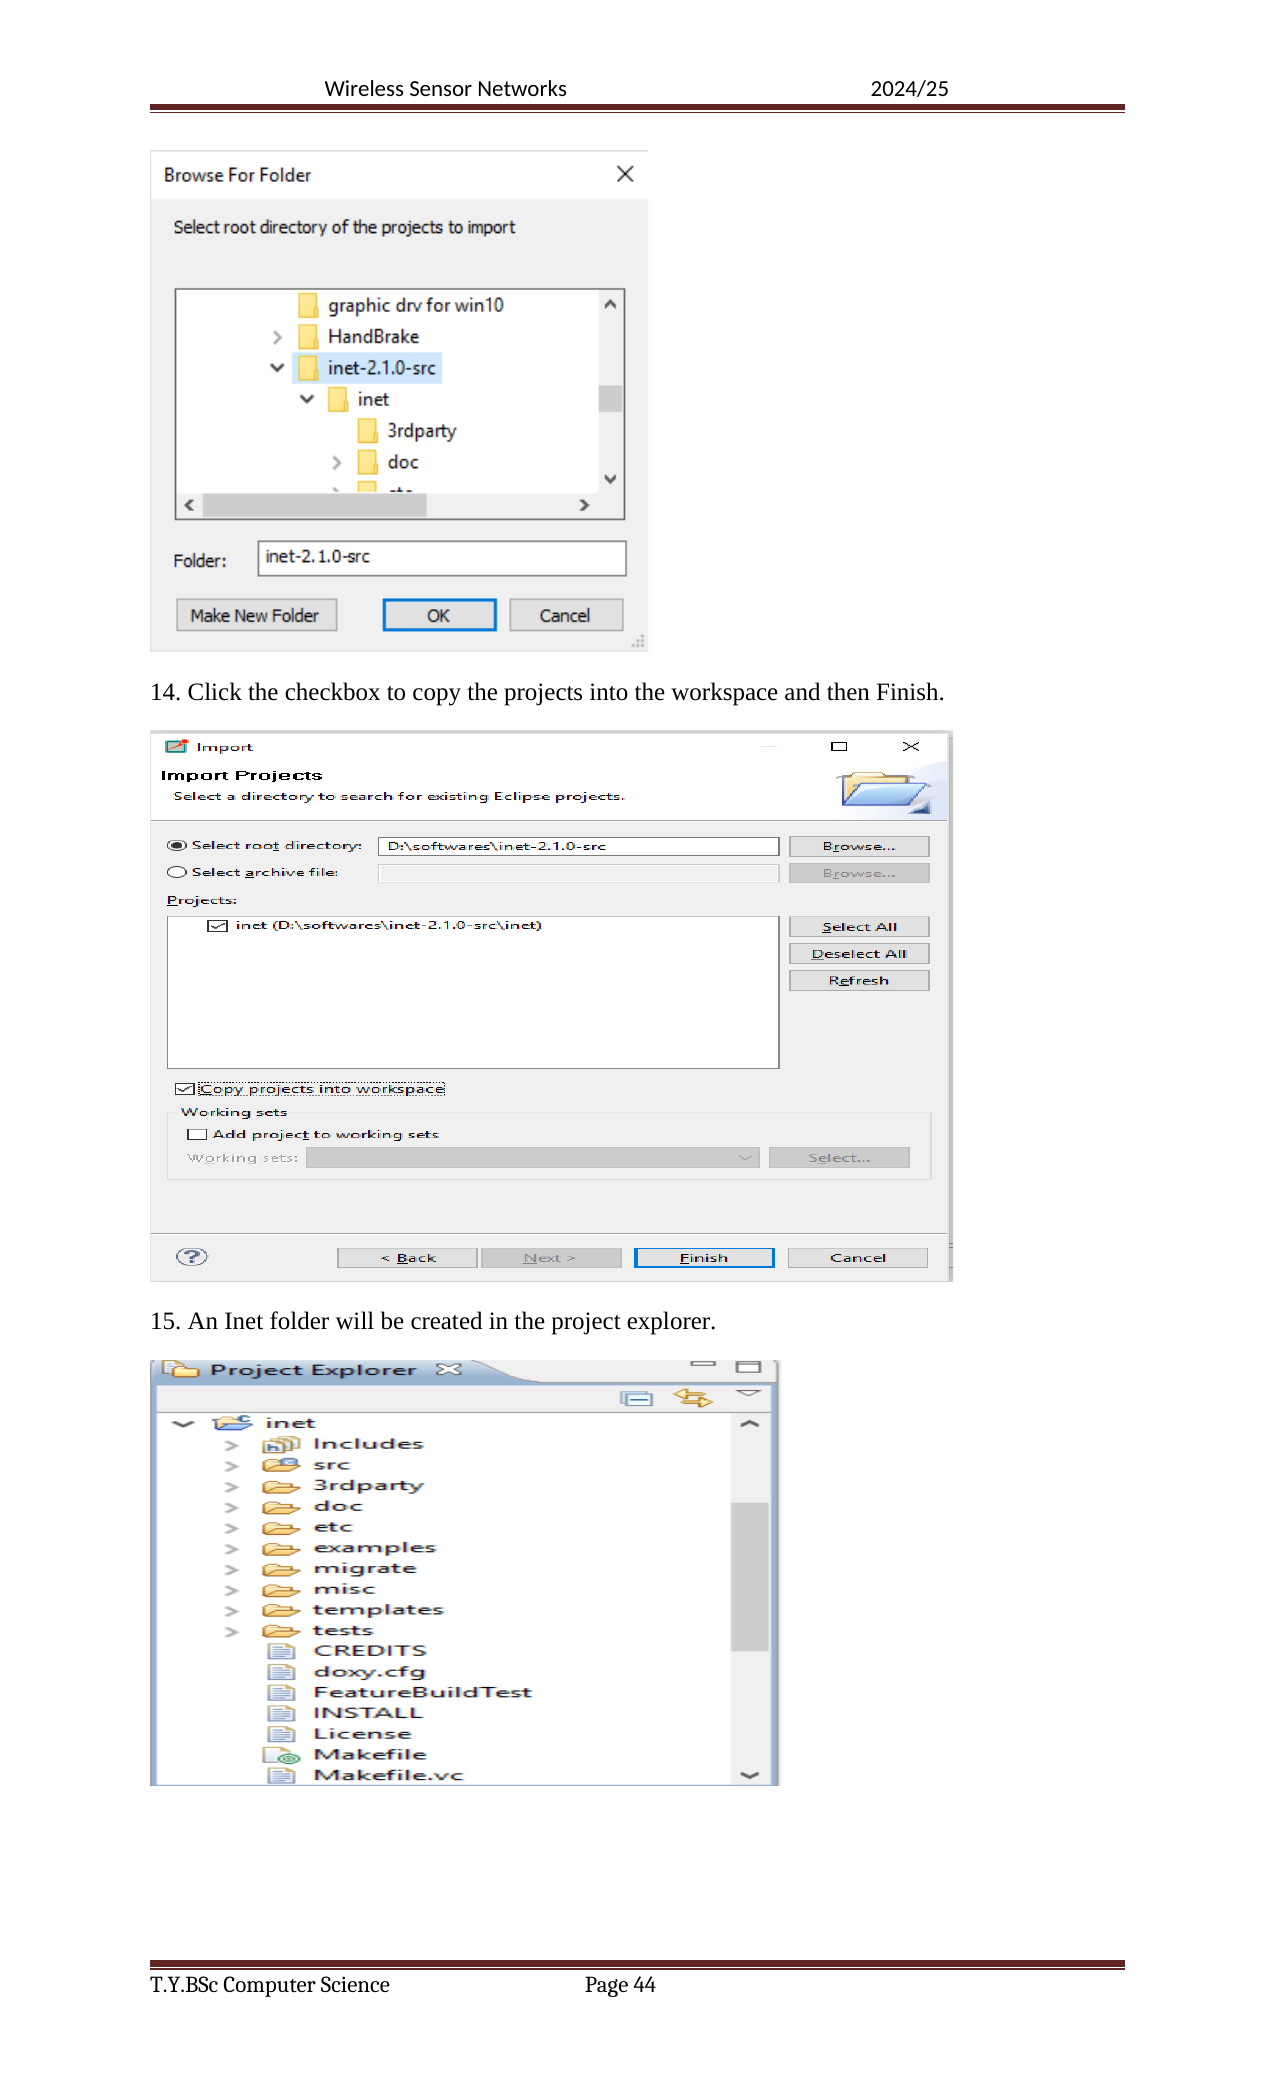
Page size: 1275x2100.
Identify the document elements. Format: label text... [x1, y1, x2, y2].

text 14. Click the checkbox to copy the projects into the workspace and then Finish. [150, 677, 1125, 705]
picture [150, 1360, 782, 1786]
picture [150, 730, 954, 1282]
list An Inet folder will be created in the project explorer. [150, 1306, 1125, 1335]
picture [150, 150, 649, 652]
